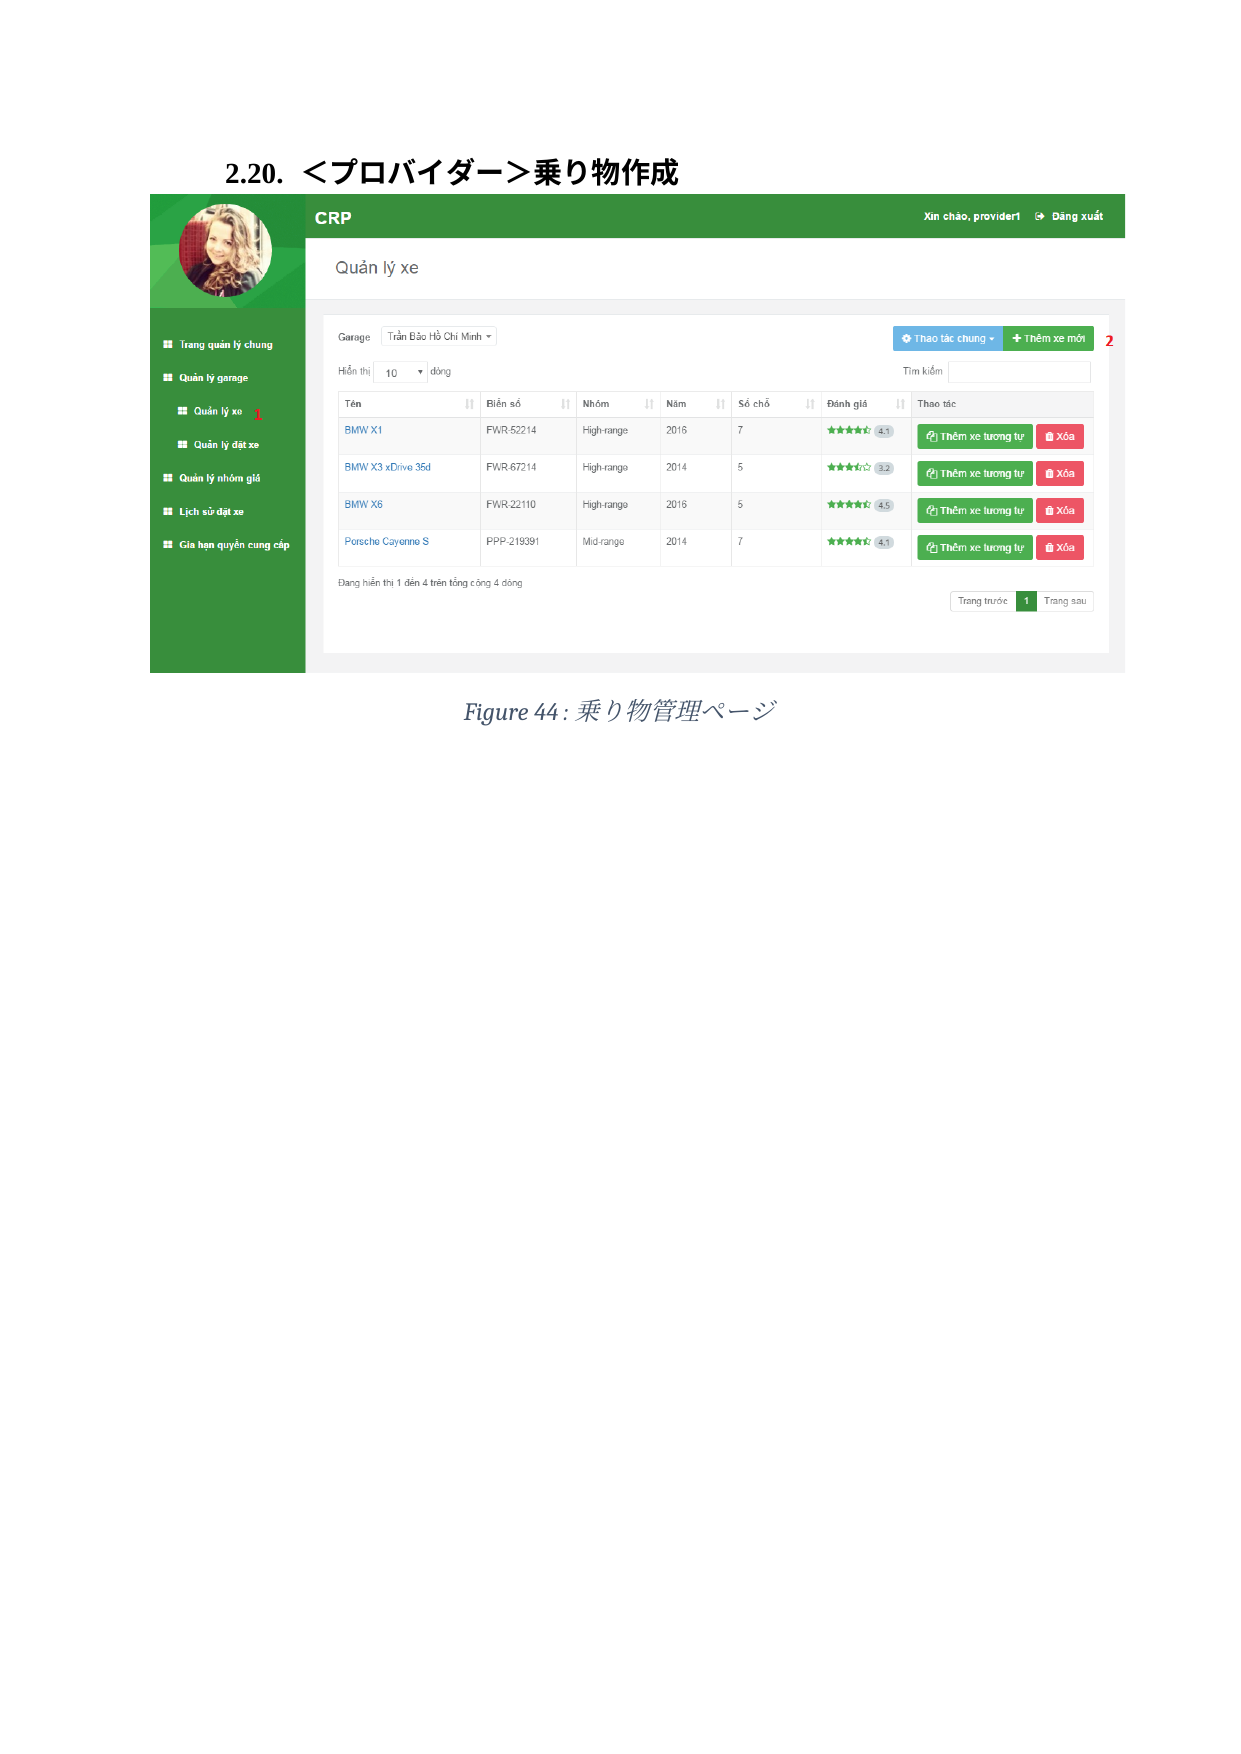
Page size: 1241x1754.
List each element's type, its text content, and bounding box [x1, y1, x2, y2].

text Figure 44 : 乗り物管理ページ [150, 692, 1090, 728]
picture [150, 194, 1125, 673]
subtitle ＜プロバイダー＞乗り物作成 [225, 150, 1090, 192]
